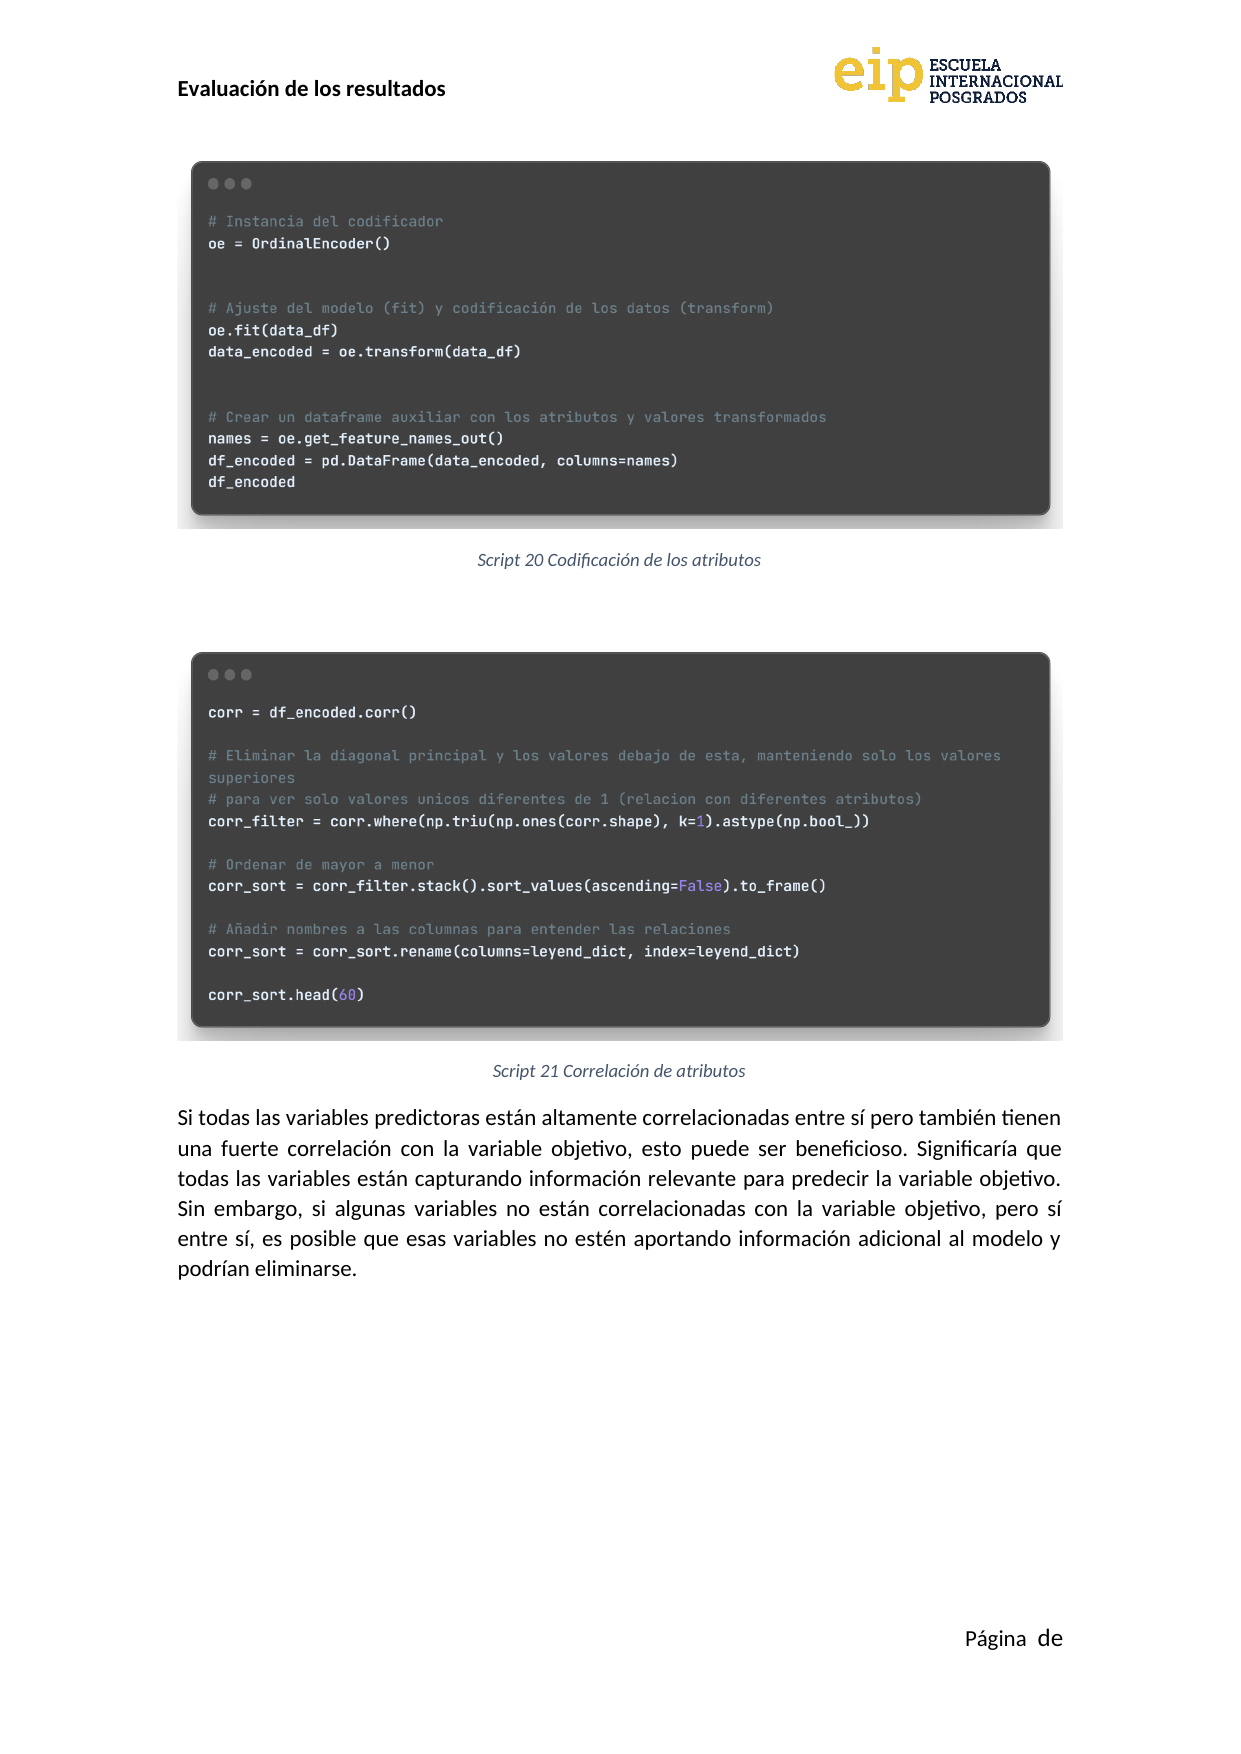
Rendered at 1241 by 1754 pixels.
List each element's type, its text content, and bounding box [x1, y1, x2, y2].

text Script 20 Codificación de los atributos [177, 548, 1063, 571]
text Script 21 Correlación de atributos [177, 1060, 1063, 1083]
text Si todas las variables predictoras están altamente correlacionadas entre sí pero también tienen una fuerte correlación con la variable objetivo, esto puede ser beneficioso. Significaría que todas las variables están capturando información relevante para predecir la variable objetivo. Sin embargo, si algunas variables no están correlacionadas con la variable objetivo, pero sí entre sí, es posible que esas variables no estén aportando información adicional al modelo y podrían eliminarse. [177, 1103, 1063, 1282]
picture [177, 147, 1063, 529]
picture [177, 638, 1063, 1041]
picture [834, 47, 1063, 103]
